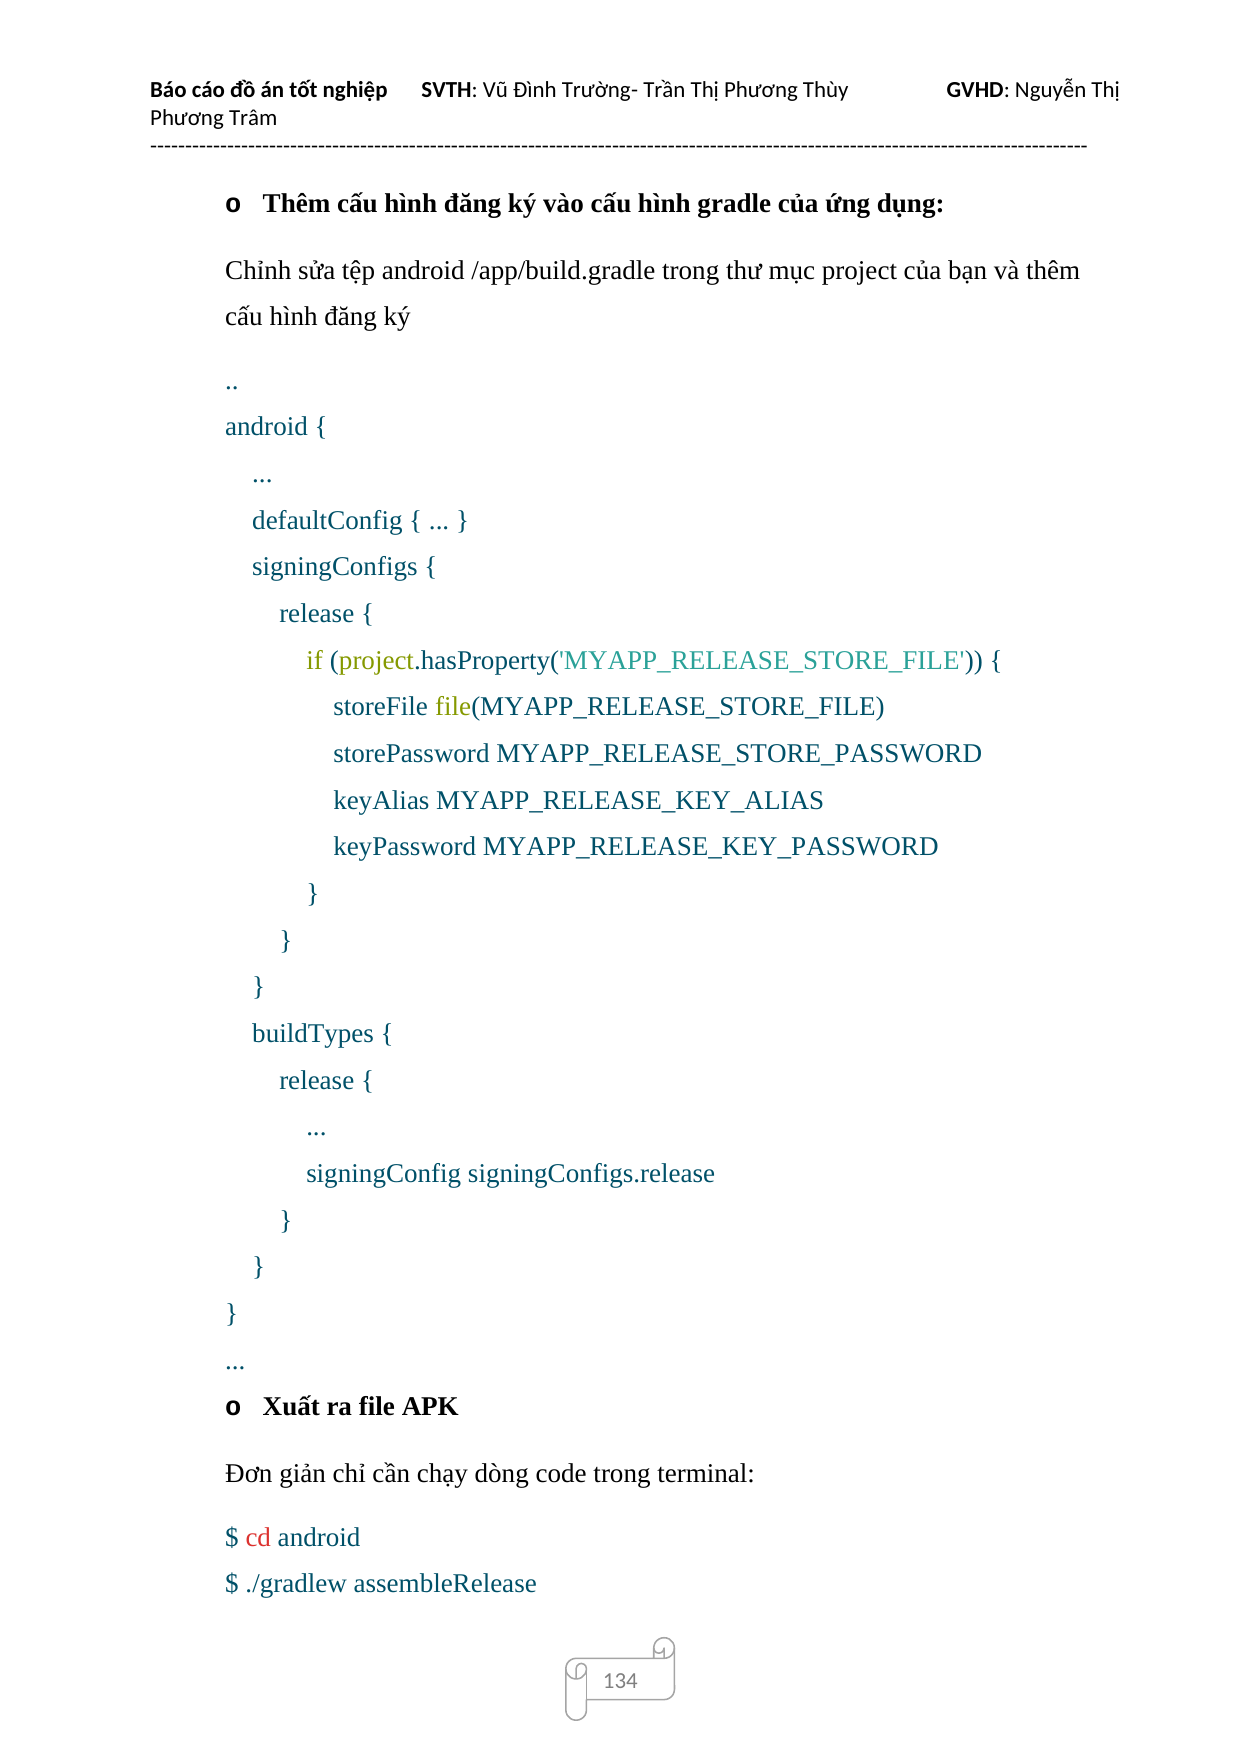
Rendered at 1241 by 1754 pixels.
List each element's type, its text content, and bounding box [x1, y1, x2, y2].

text if (project.hasProperty('MYAPP_RELEASE_STORE_FILE')) { [225, 644, 1090, 675]
text $ cd android [225, 1521, 1090, 1552]
text $ ./gradlew assembleRelease [225, 1567, 1090, 1598]
text signingConfig signingConfigs.release [225, 1157, 1090, 1188]
text } [225, 877, 1090, 908]
text storePassword MYAPP_RELEASE_STORE_PASSWORD [225, 737, 1090, 768]
text Chỉnh sửa tệp android /app/build.gradle trong thư mục project của bạn và thêm cấu hình đăng ký [225, 254, 1090, 332]
picture [497, 841, 501, 853]
text release { [225, 1064, 1090, 1095]
text defaultConfig { ... } [225, 504, 1090, 535]
text android { [225, 411, 1090, 442]
text } [225, 971, 1090, 1002]
list Thêm cấu hình đăng ký vào cấu hình gradle của ứng dụng: [225, 187, 1090, 221]
text Đơn giản chỉ cần chạy dòng code trong terminal: [225, 1457, 1090, 1488]
text release { [225, 597, 1090, 628]
text } [225, 1204, 1090, 1235]
list Xuất ra file APK [225, 1391, 1090, 1424]
text ... [225, 1344, 1090, 1375]
text ... [225, 1111, 1090, 1142]
text .. [225, 364, 1090, 395]
picture [685, 791, 693, 797]
text signingConfigs { [225, 551, 1090, 582]
picture [352, 1527, 356, 1544]
text keyAlias MYAPP_RELEASE_KEY_ALIAS [225, 784, 1090, 815]
picture [228, 1526, 234, 1534]
text buildTypes { [225, 1017, 1090, 1048]
text } [225, 924, 1090, 955]
text } [225, 1251, 1090, 1282]
text keyPassword MYAPP_RELEASE_KEY_PASSWORD [225, 831, 1090, 862]
picture [228, 1572, 234, 1580]
text ... [225, 457, 1090, 488]
text storeFile file(MYAPP_RELEASE_STORE_FILE) [225, 691, 1090, 722]
text } [225, 1297, 1090, 1328]
